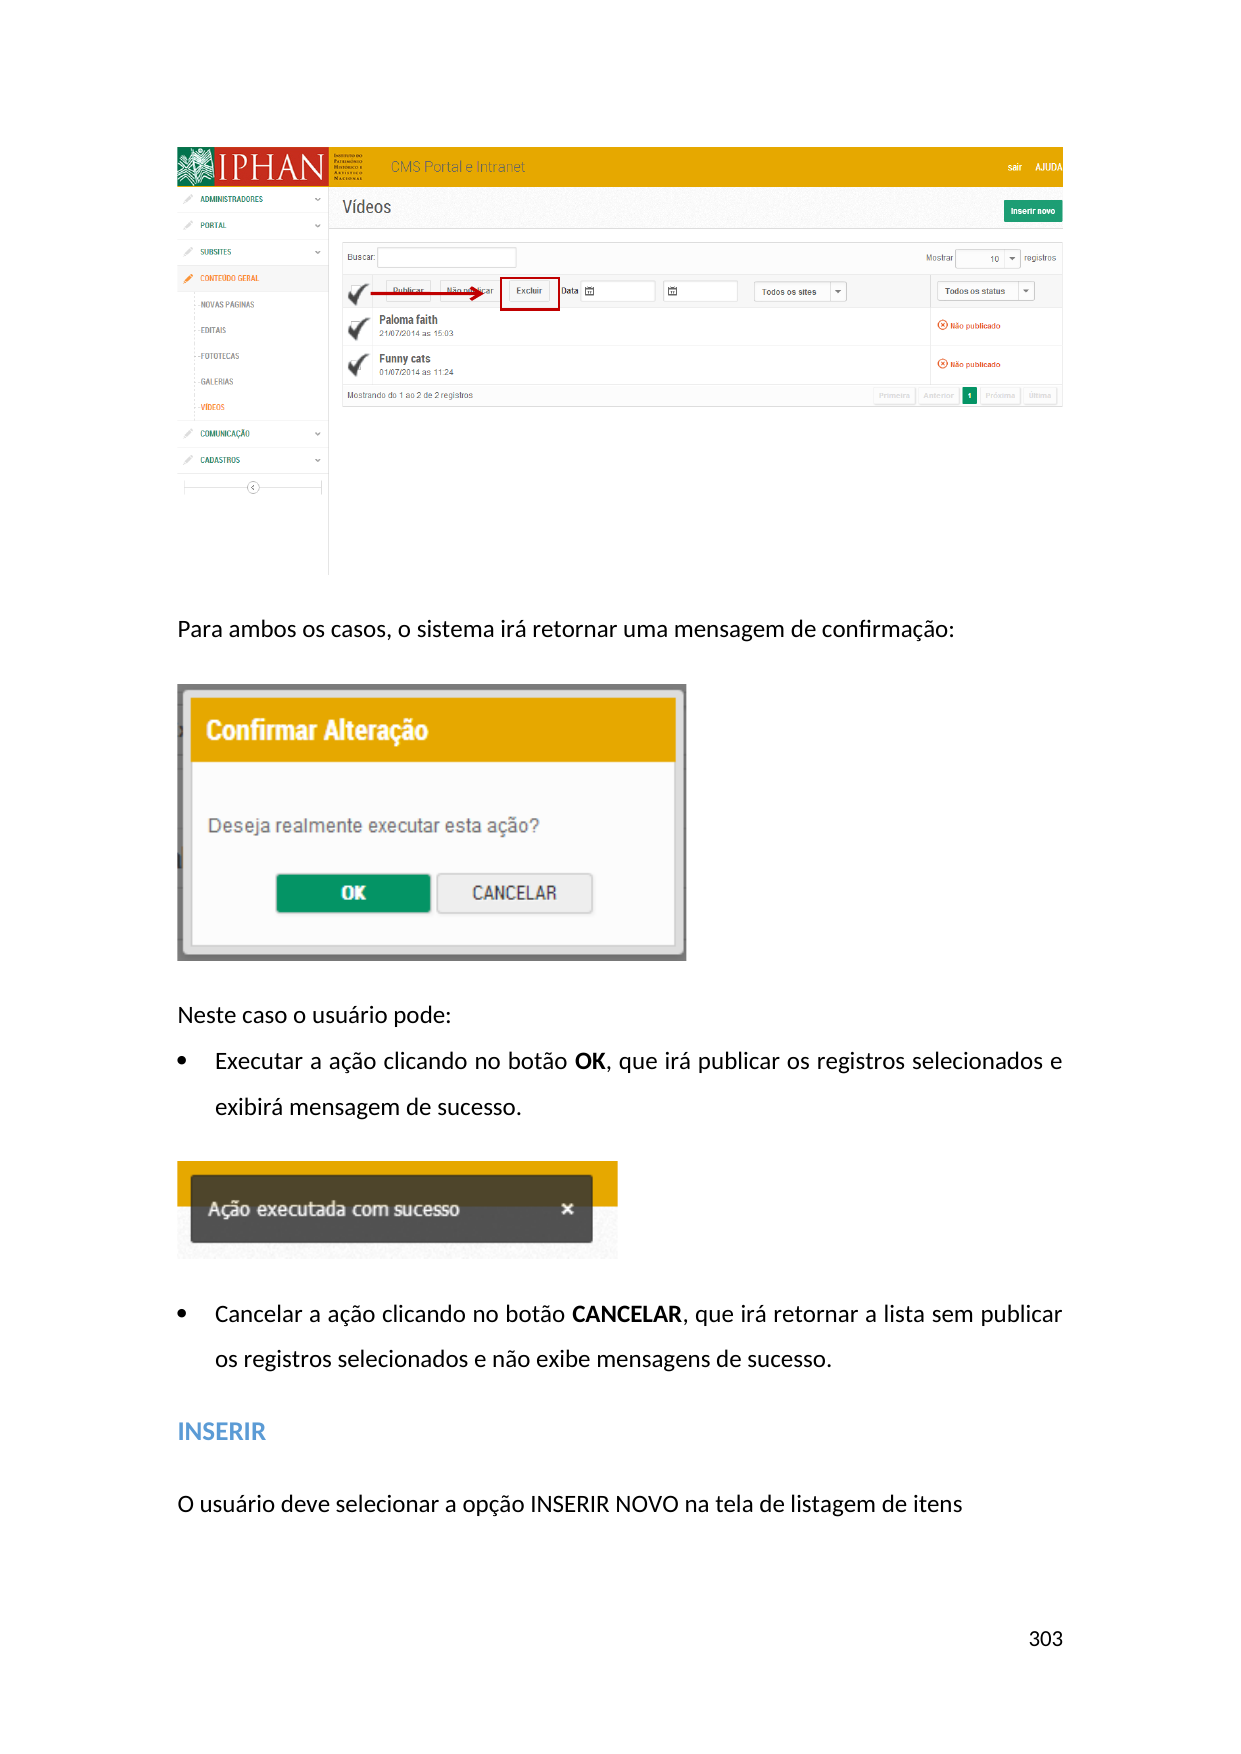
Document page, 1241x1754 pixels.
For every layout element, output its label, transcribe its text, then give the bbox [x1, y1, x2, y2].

text O usuário deve selecionar a opção INSERIR NOVO na tela de listagem de itens [177, 1489, 1063, 1519]
picture [177, 1161, 618, 1259]
subtitle INSERIR [177, 1414, 1063, 1447]
list Cancelar a ação clicando no botão CANCELAR, que irá retornar a lista sem publicar os registros selecionados e não exibe mensagens de sucesso. [177, 1298, 1063, 1374]
list Executar a ação clicando no botão OK, que irá publicar os registros selecionados e exibirá mensagem de sucesso. [177, 1045, 1063, 1122]
picture [177, 684, 687, 961]
list Neste caso o usuário pode: [177, 1000, 1063, 1030]
text Para ambos os casos, o sistema irá retornar uma mensagem de confirmação: [177, 613, 1063, 644]
picture [177, 147, 1063, 575]
